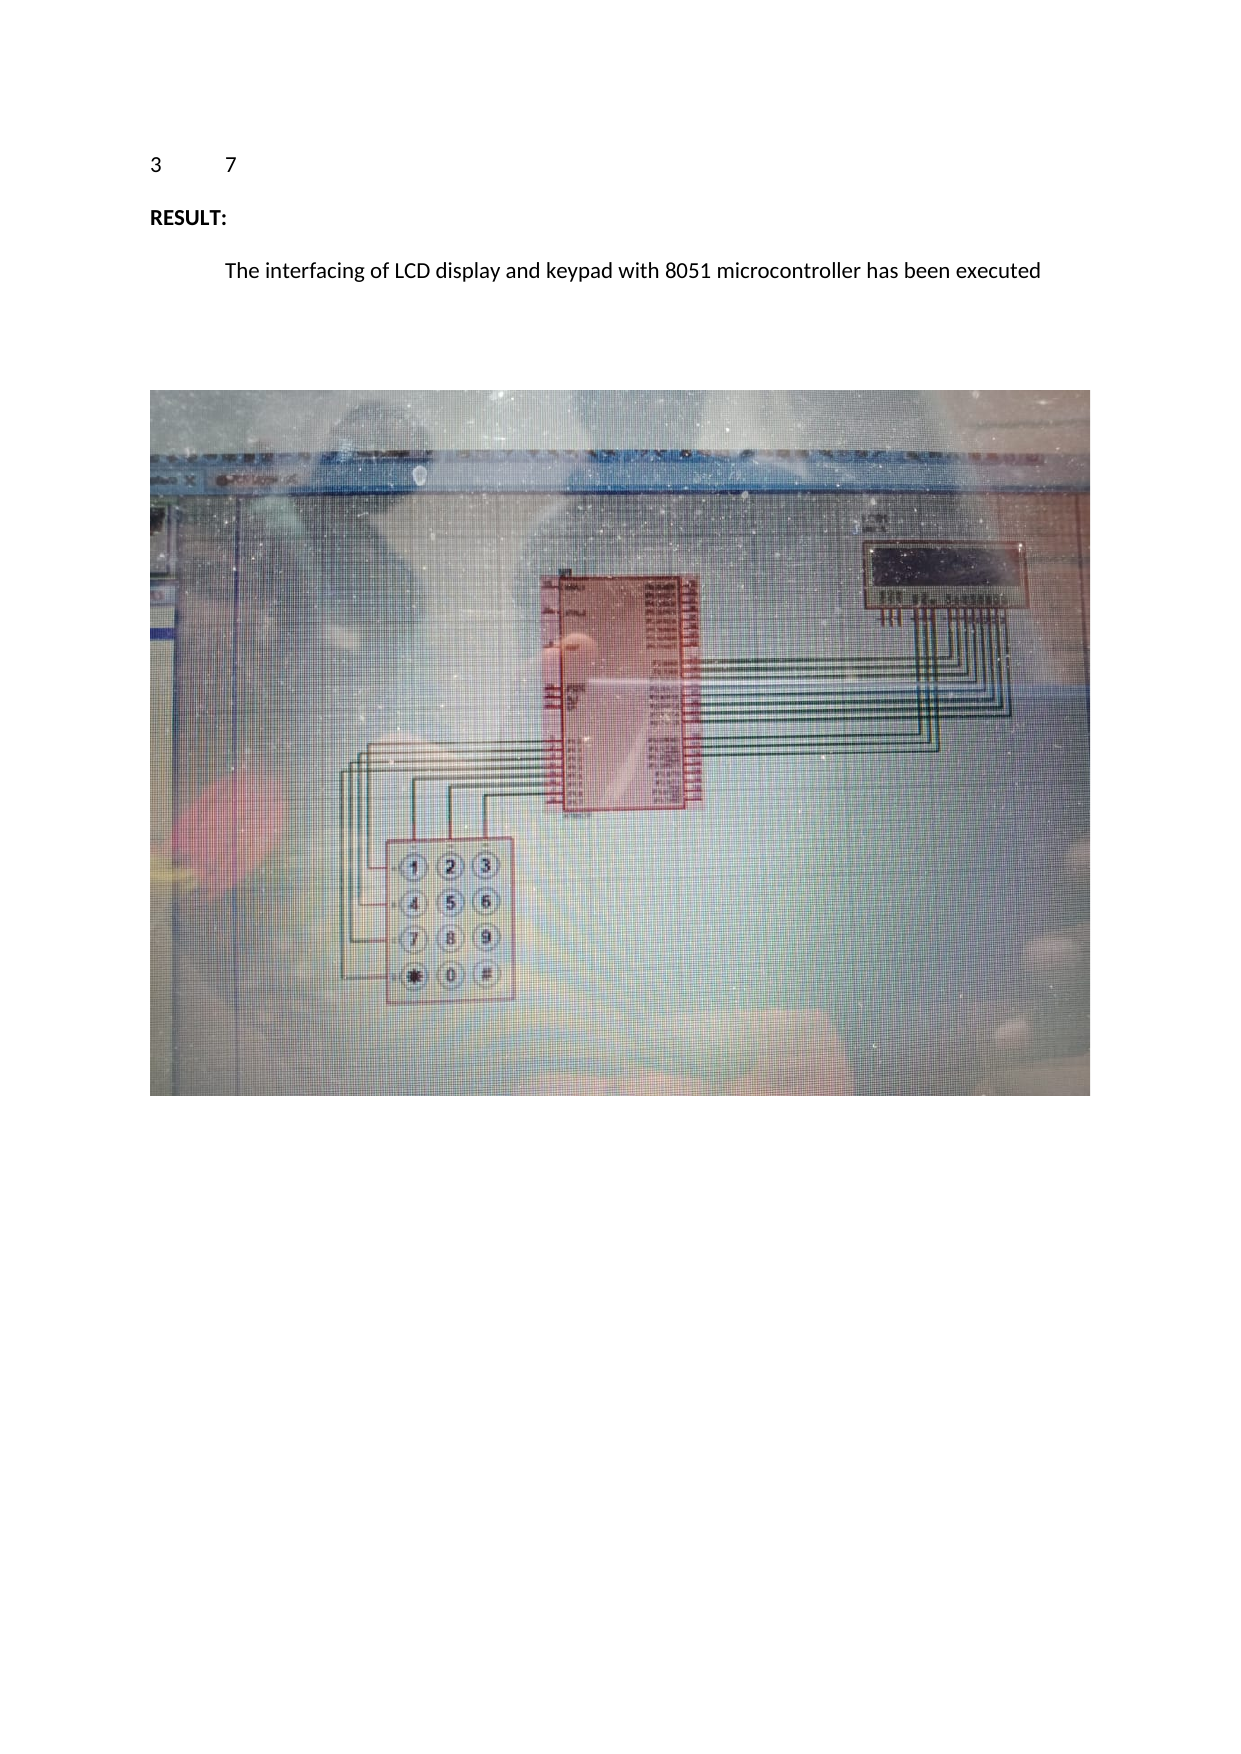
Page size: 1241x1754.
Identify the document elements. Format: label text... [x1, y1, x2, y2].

picture [150, 390, 1091, 1096]
text The interfacing of LCD display and keypad with 8051 microcontroller has been executed [150, 256, 1090, 284]
text 3 7 [150, 150, 1090, 178]
text RESULT: [150, 203, 1090, 231]
